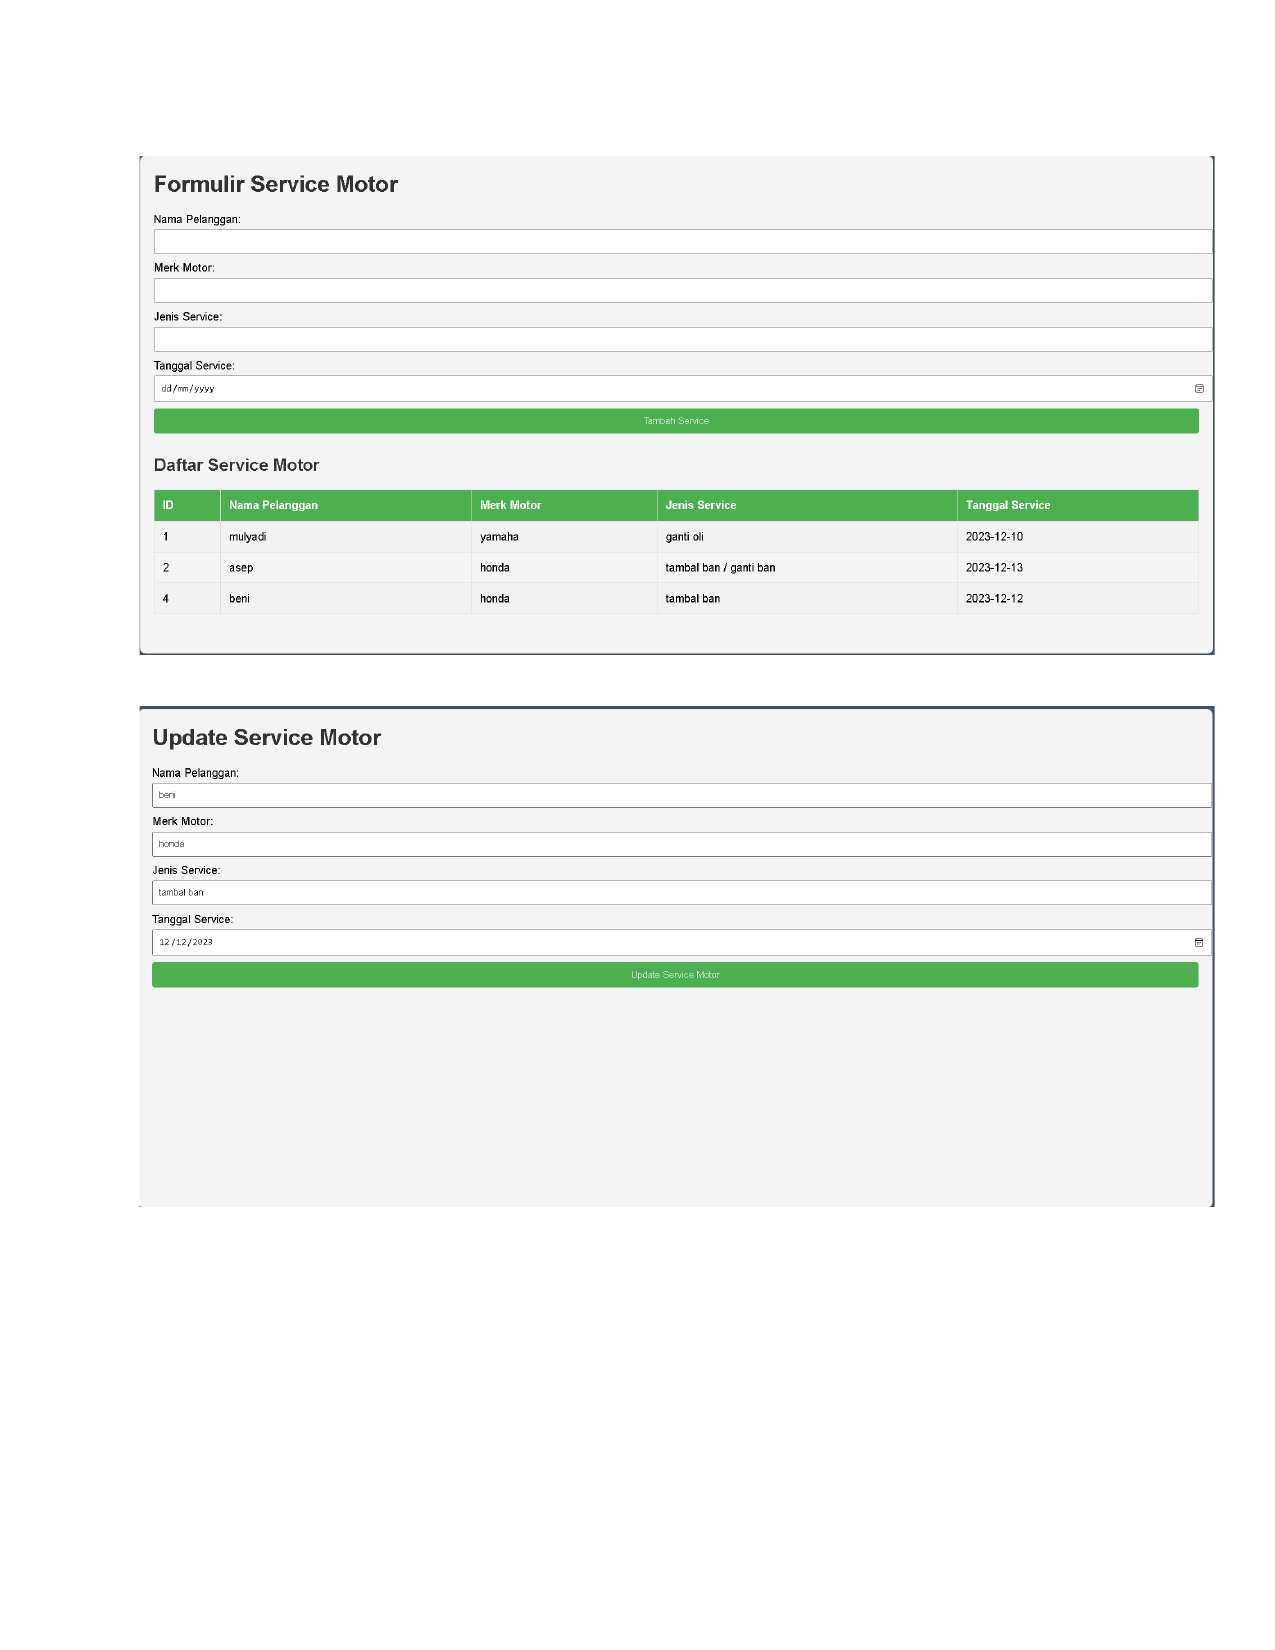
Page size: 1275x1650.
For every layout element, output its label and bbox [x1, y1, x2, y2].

picture [139, 156, 1215, 655]
picture [139, 706, 1215, 1207]
